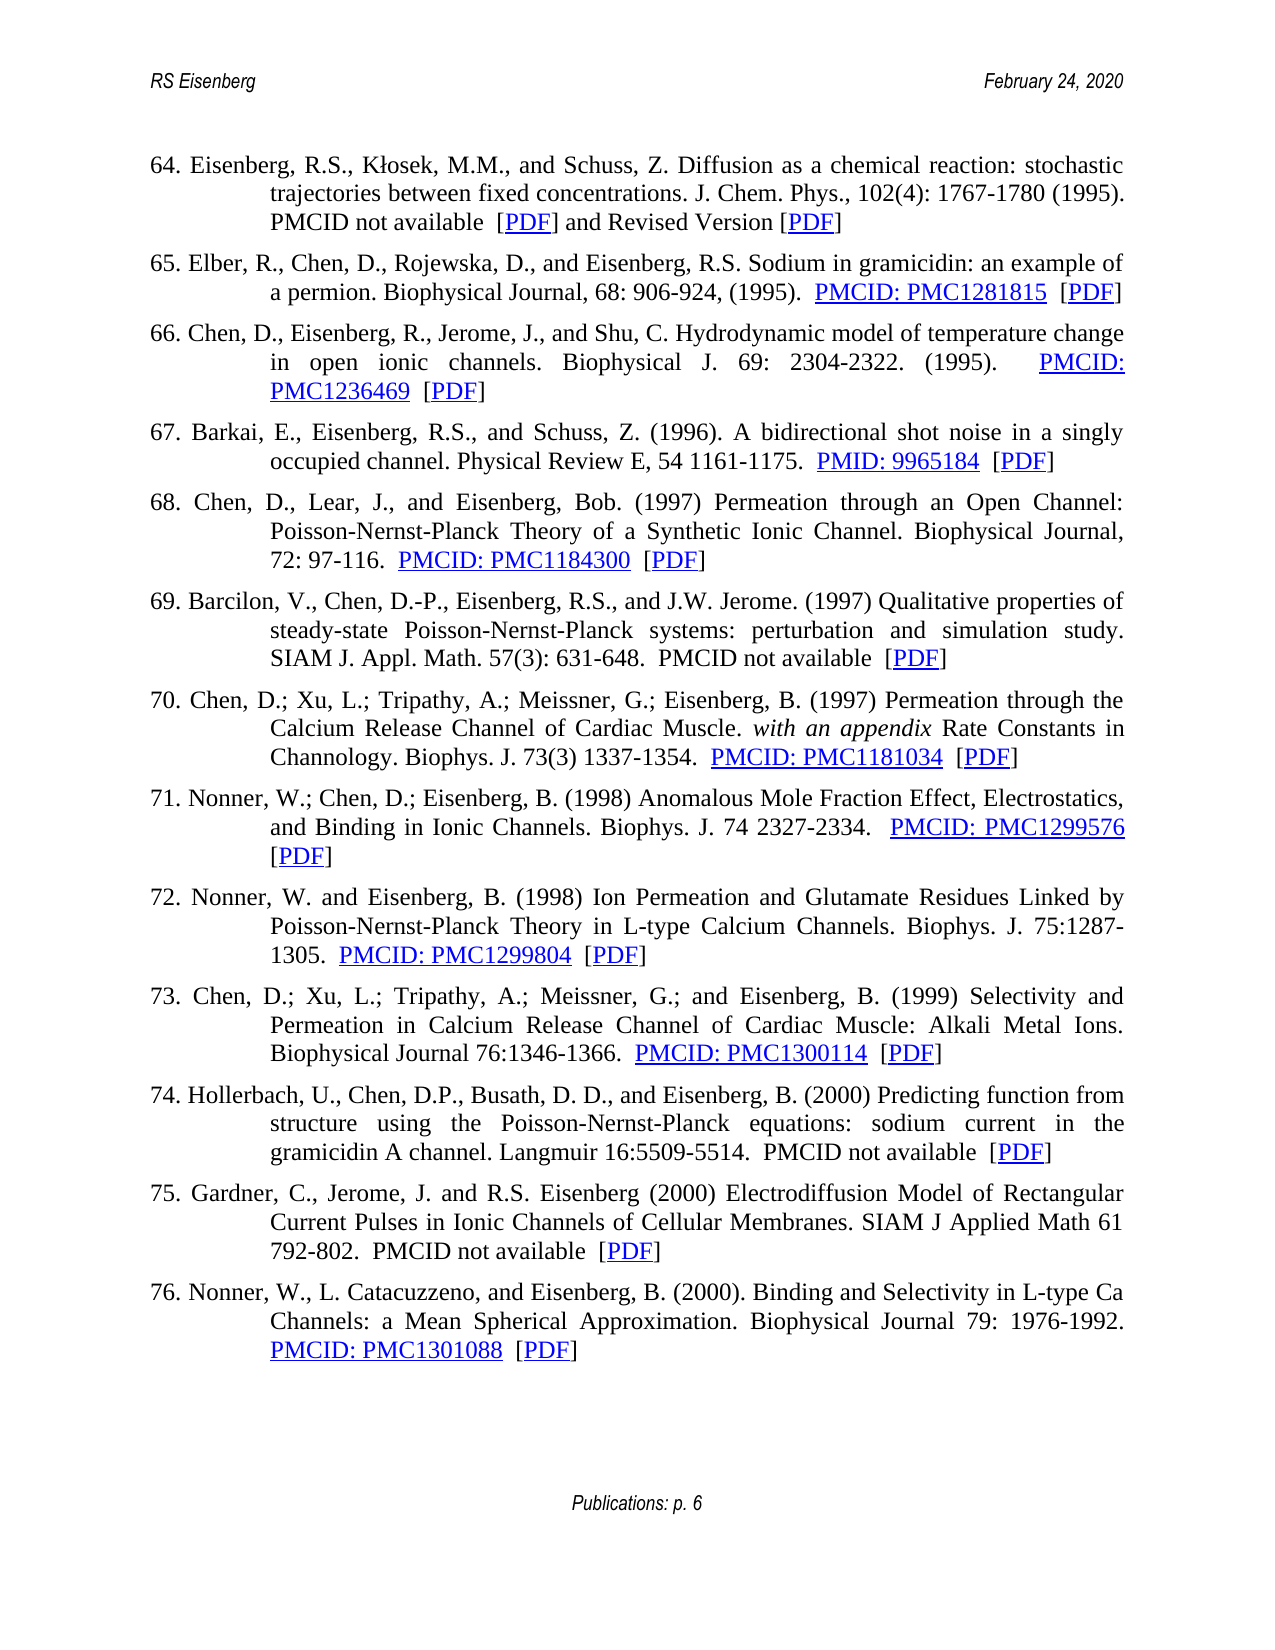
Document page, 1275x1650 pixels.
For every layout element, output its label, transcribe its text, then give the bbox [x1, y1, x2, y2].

text 68. Chen, D., Lear, J., and Eisenberg, Bob. (1997) Permeation through an Open Channel: Poisson-Nernst-Planck Theory of a Synthetic Ionic Channel. Biophysical Journal, 72: 97-116. PMCID: PMC1184300 [PDF] [150, 487, 1125, 573]
text 67. Barkai, E., Eisenberg, R.S., and Schuss, Z. (1996). A bidirectional shot noise in a singly occupied channel. Physical Review E, 54 1161-1175. PMID: 9965184 [PDF] [150, 417, 1125, 475]
text 71. Nonner, W.; Chen, D.; Eisenberg, B. (1998) Anomalous Mole Fraction Effect, Electrostatics, and Binding in Ionic Channels. Biophys. J. 74 2327-2334. PMCID: PMC1299576 [PDF] [150, 783, 1125, 870]
text 66. Chen, D., Eisenberg, R., Jerome, J., and Shu, C. Hydrodynamic model of temperature change in open ionic channels. Biophysical J. 69: 2304-2322. (1995). PMCID: PMC1236469 [PDF] [150, 318, 1125, 405]
text 64. Eisenberg, R.S., Kłosek, M.M., and Schuss, Z. Diffusion as a chemical reaction: stochastic trajectories between fixed concentrations. J. Chem. Phys., 102(4): 1767-1780 (1995). PMCID not available [PDF] and Revised Version [PDF] [150, 150, 1125, 236]
text 76. Nonner, W., L. Catacuzzeno, and Eisenberg, B. (2000). Binding and Selectivity in L-type Ca Channels: a Mean Spherical Approximation. Biophysical Journal 79: 1976-1992. PMCID: PMC1301088 [PDF] [150, 1277, 1125, 1363]
text 75. Gardner, C., Jerome, J. and R.S. Eisenberg (2000) Electrodiffusion Model of Rectangular Current Pulses in Ionic Channels of Cellular Membranes. SIAM J Applied Math 61 792-802. PMCID not available [PDF] [150, 1178, 1125, 1265]
text 65. Elber, R., Chen, D., Rojewska, D., and Eisenberg, R.S. Sodium in gramicidin: an example of a permion. Biophysical Journal, 68: 906-924, (1995). PMCID: PMC1281815 [PDF] [150, 248, 1125, 306]
text 72. Nonner, W. and Eisenberg, B. (1998) Ion Permeation and Glutamate Residues Linked by Poisson-Nernst-Planck Theory in L-type Calcium Channels. Biophys. J. 75:1287-1305. PMCID: PMC1299804 [PDF] [150, 882, 1125, 968]
text 74. Hollerbach, U., Chen, D.P., Busath, D. D., and Eisenberg, B. (2000) Predicting function from structure using the Poisson-Nernst-Planck equations: sodium current in the gramicidin A channel. Langmuir 16:5509-5514. PMCID not available [PDF] [150, 1080, 1125, 1166]
text 70. Chen, D.; Xu, L.; Tripathy, A.; Meissner, G.; Eisenberg, B. (1997) Permeation through the Calcium Release Channel of Cardiac Muscle. with an appendix Rate Constants in Channology. Biophys. J. 73(3) 1337-1354. PMCID: PMC1181034 [PDF] [150, 685, 1125, 771]
text 73. Chen, D.; Xu, L.; Tripathy, A.; Meissner, G.; and Eisenberg, B. (1999) Selectivity and Permeation in Calcium Release Channel of Cardiac Muscle: Alkali Metal Ions. Biophysical Journal 76:1346-1366. PMCID: PMC1300114 [PDF] [150, 981, 1125, 1067]
text 69. Barcilon, V., Chen, D.-P., Eisenberg, R.S., and J.W. Jerome. (1997) Qualitative properties of steady-state Poisson-Nernst-Planck systems: perturbation and simulation study. SIAM J. Appl. Math. 57(3): 631-648. PMCID not available [PDF] [150, 586, 1125, 672]
